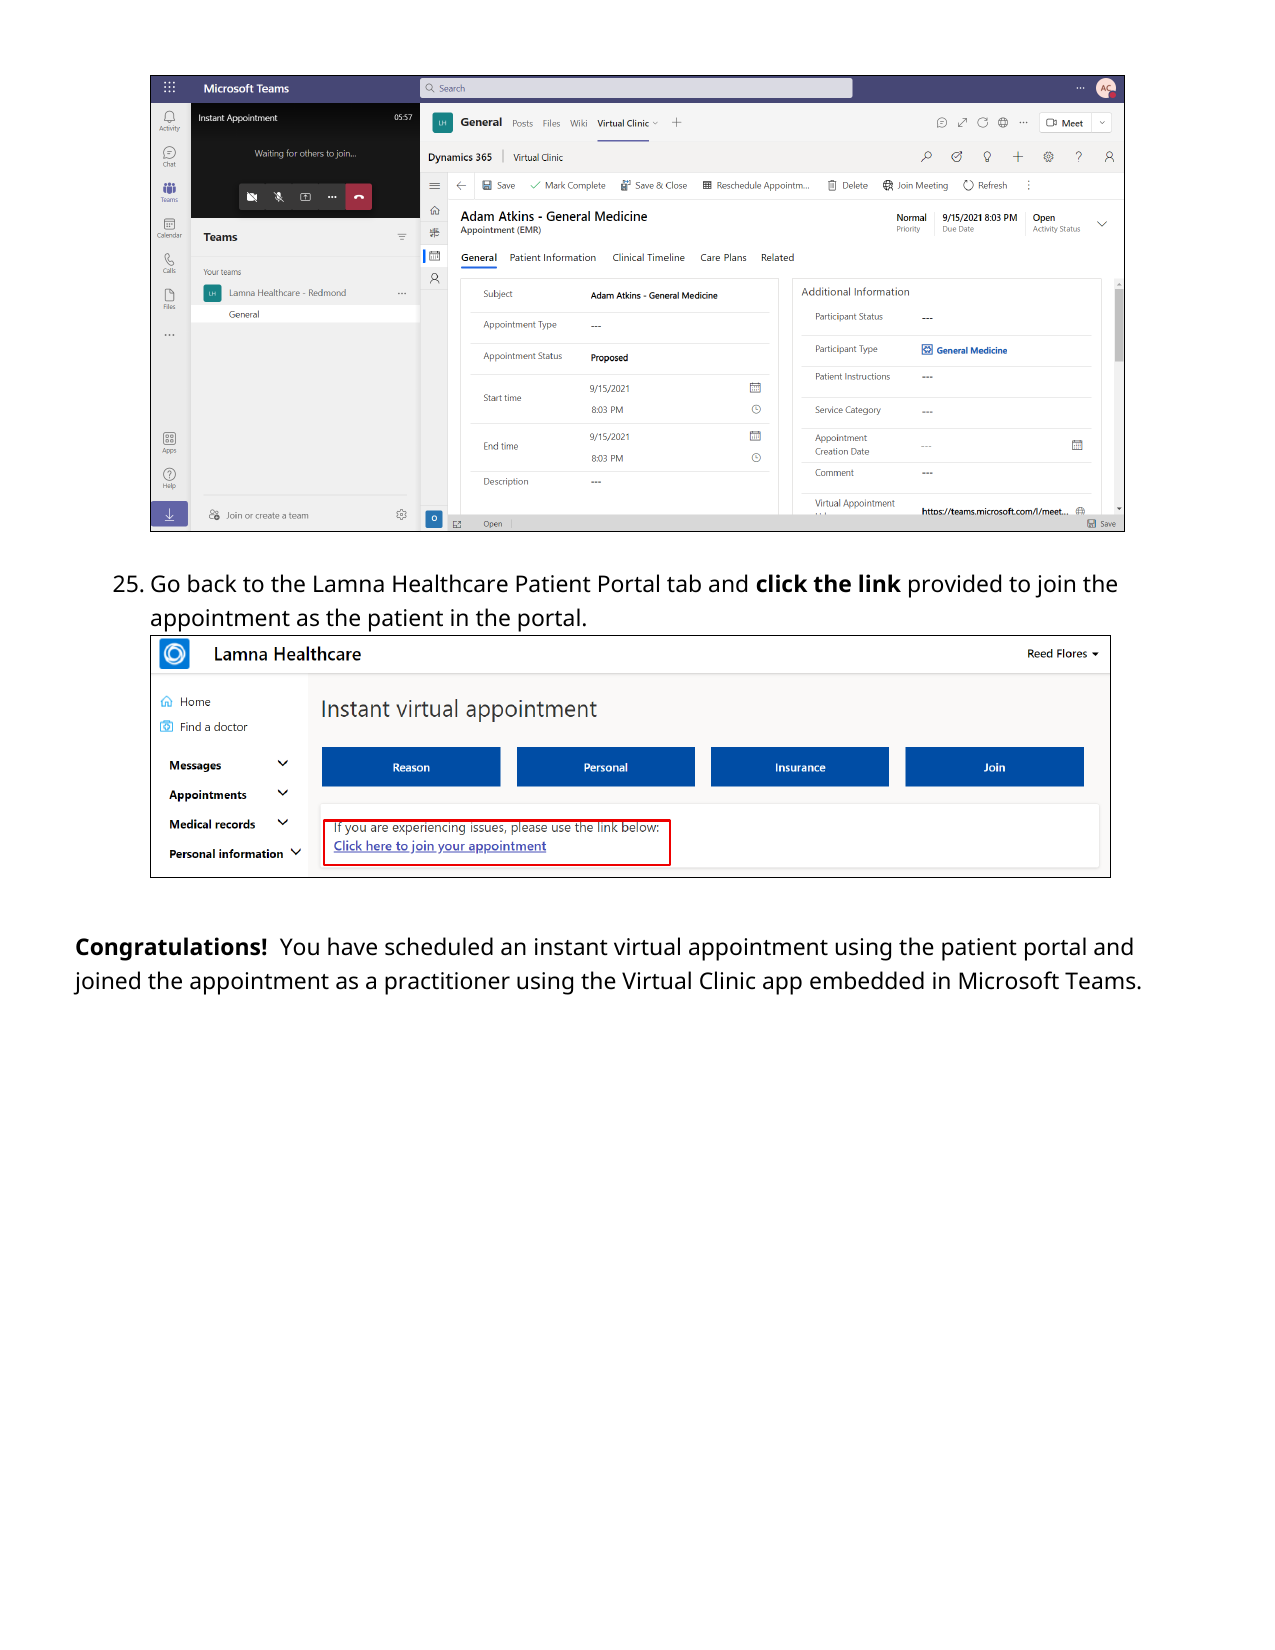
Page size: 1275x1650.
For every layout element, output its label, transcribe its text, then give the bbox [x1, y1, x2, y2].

list Go back to the Lamna Healthcare Patient Portal tab and click the link provided to join the appointment as the patient in the portal. [112, 568, 1200, 633]
picture [151, 636, 1110, 877]
picture [151, 76, 1124, 531]
text Congratulations! You have scheduled an instant virtual appointment using the patient portal and joined the appointment as a practitioner using the Virtual Clinic app embedded in Microsoft Teams. [75, 931, 1200, 996]
